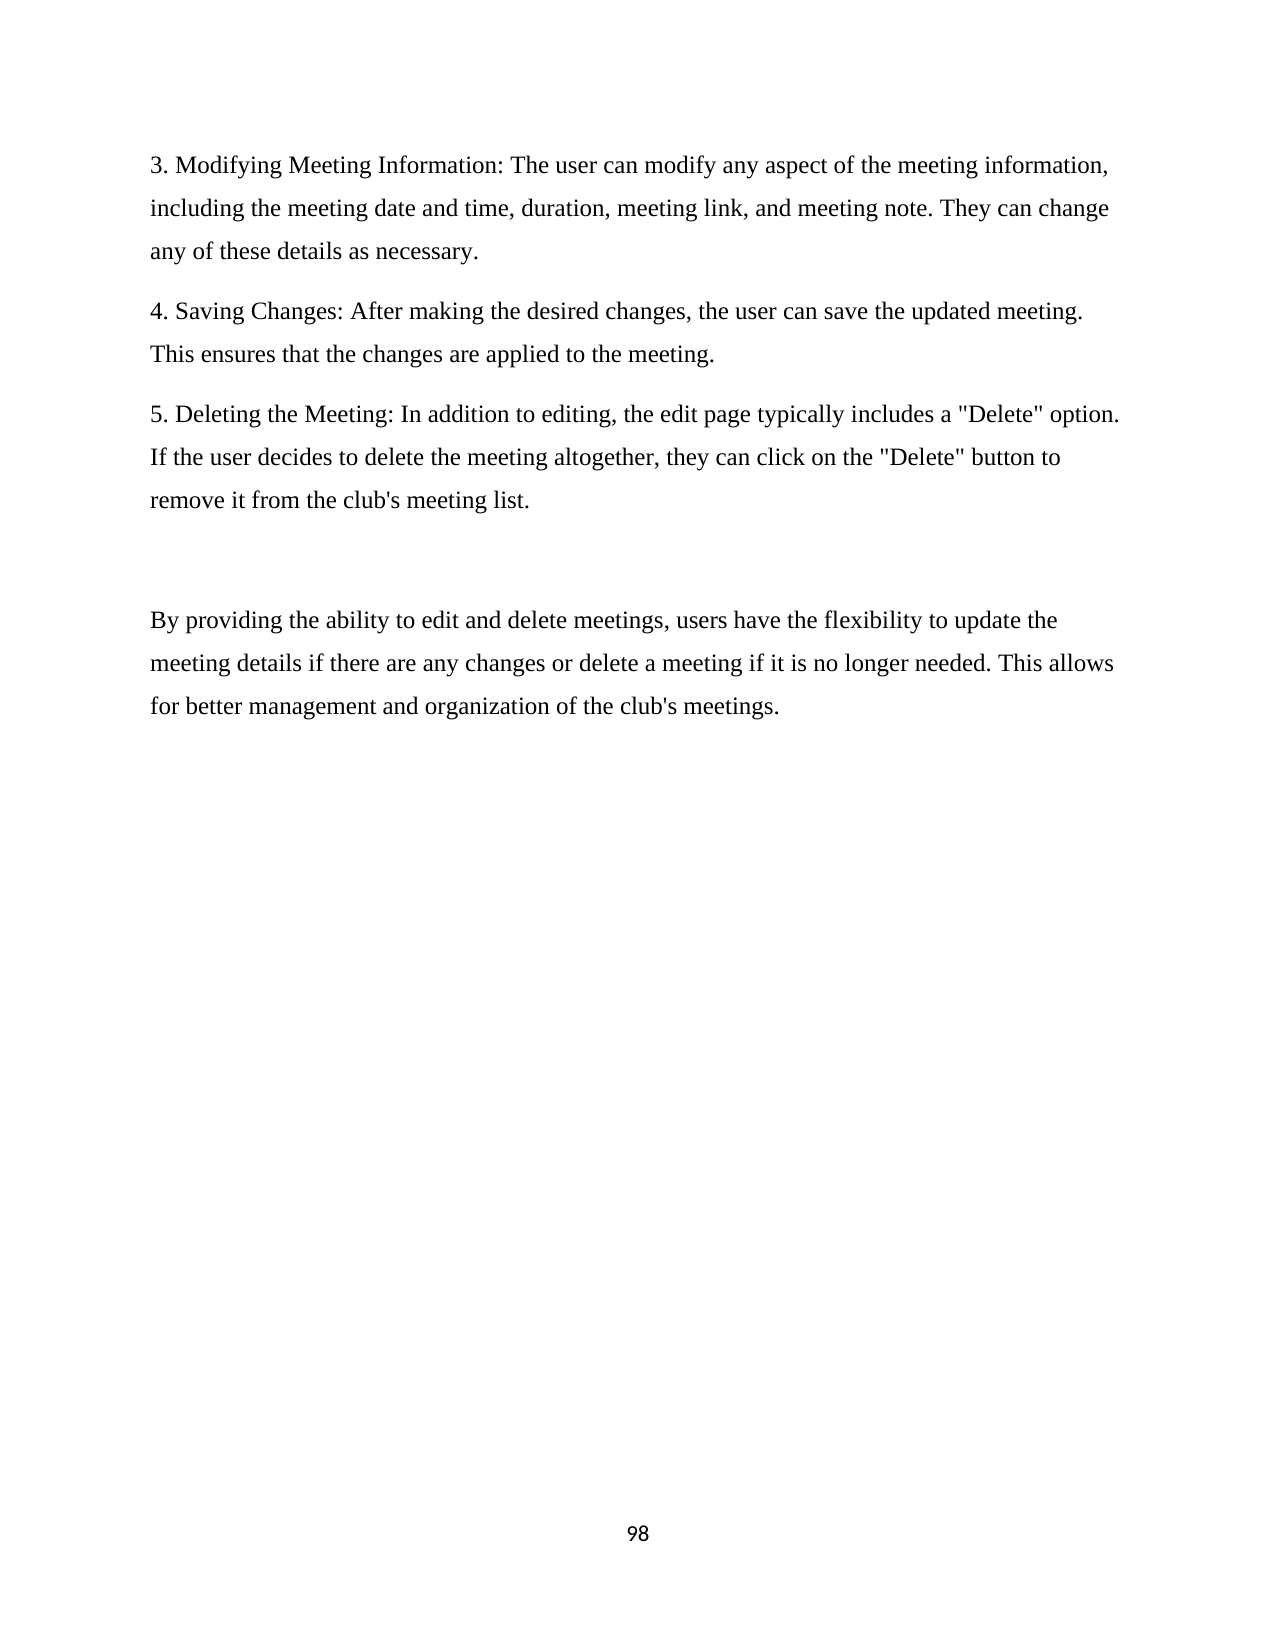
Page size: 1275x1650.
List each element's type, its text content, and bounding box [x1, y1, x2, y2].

text 5. Deleting the Meeting: In addition to editing, the edit page typically includes a "Delete" option. If the user decides to delete the meeting altogether, they can click on the "Delete" button to remove it from the club's meeting list. [150, 399, 1125, 514]
text By providing the ability to edit and delete meetings, users have the flexibility to update the meeting details if there are any changes or delete a meeting if it is no longer needed. This allows for better management and organization of the club's meetings. [150, 605, 1125, 720]
text 4. Saving Changes: After making the desired changes, the user can save the updated meeting. This ensures that the changes are applied to the meeting. [150, 296, 1125, 368]
text 3. Modifying Meeting Information: The user can modify any aspect of the meeting information, including the meeting date and time, duration, meeting link, and meeting note. They can change any of these details as necessary. [150, 150, 1125, 265]
